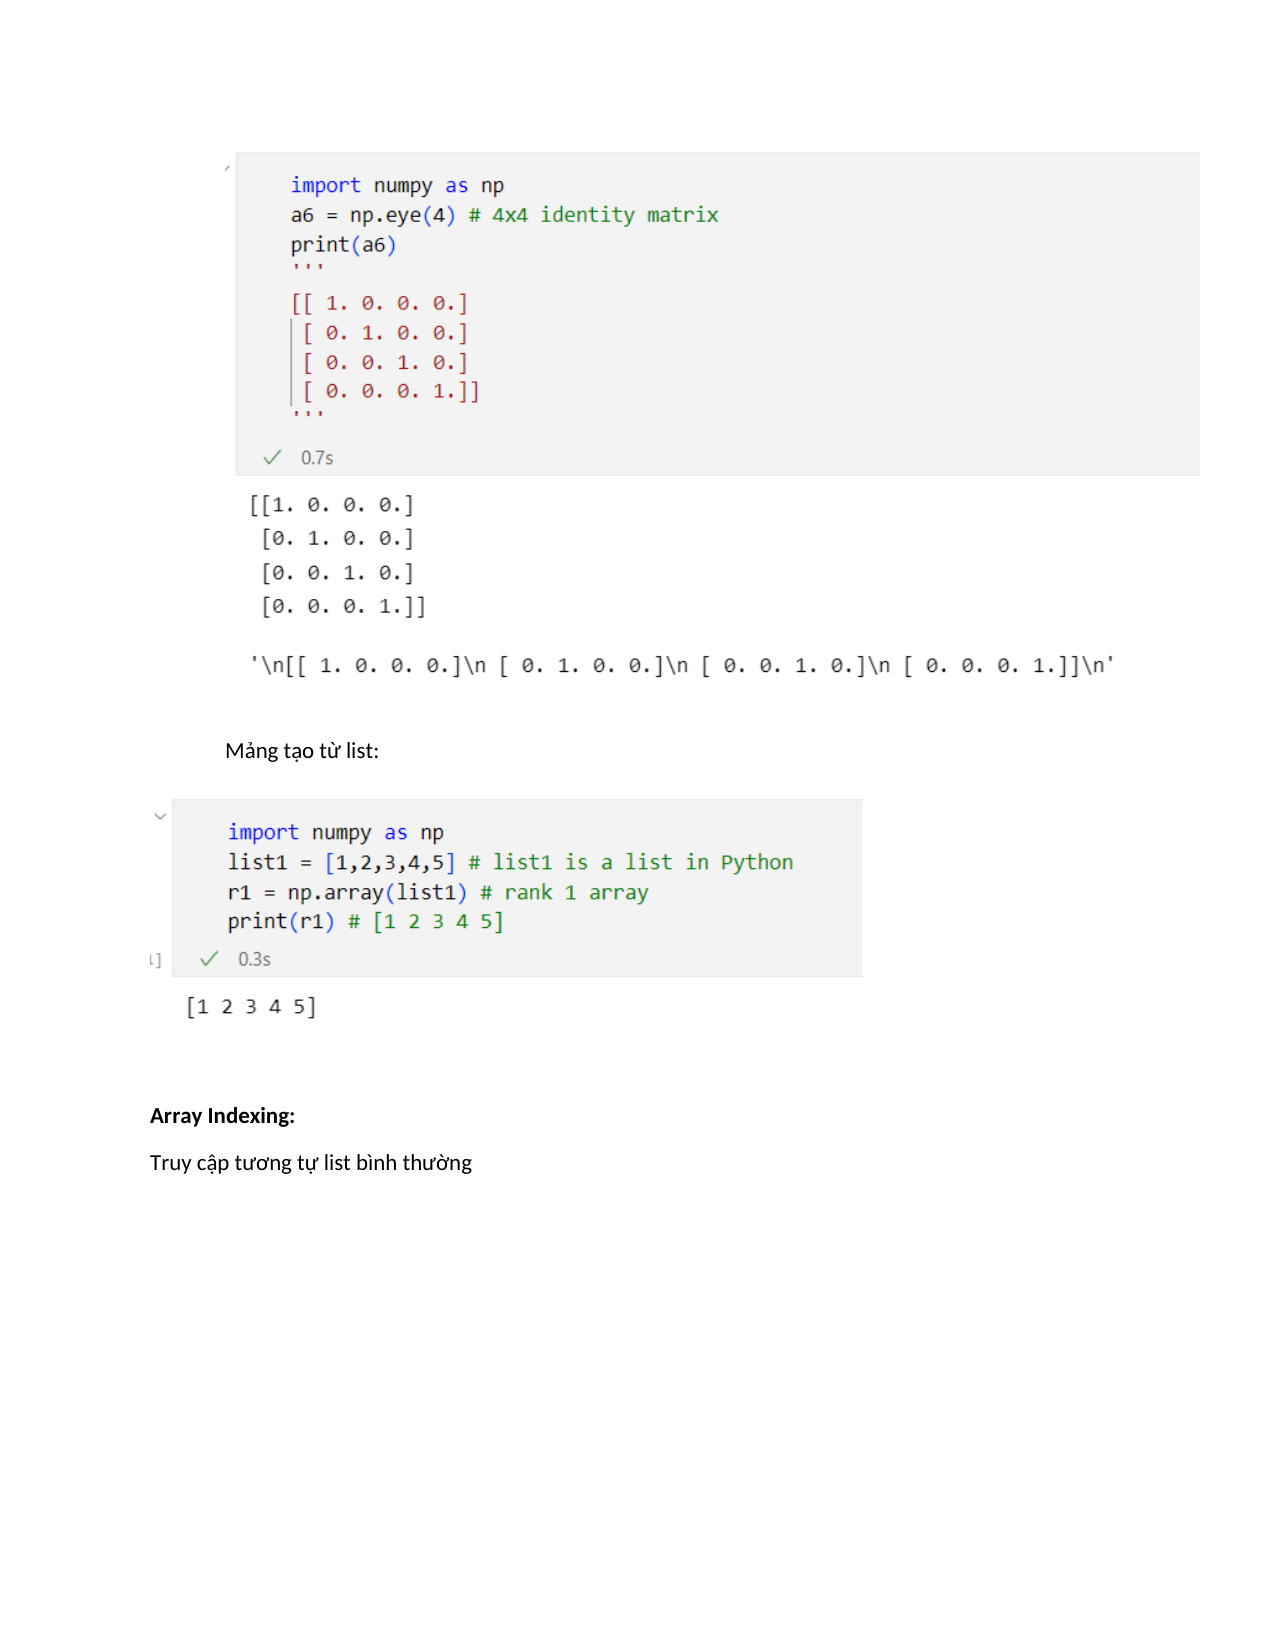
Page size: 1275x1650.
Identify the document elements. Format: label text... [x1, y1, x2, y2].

text Mảng tạo từ list: [150, 737, 1125, 764]
text Array Indexing: [150, 1102, 1125, 1130]
picture [150, 783, 863, 1036]
picture [225, 150, 1200, 718]
text Truy cập tương tự list bình thường [150, 1148, 1125, 1177]
